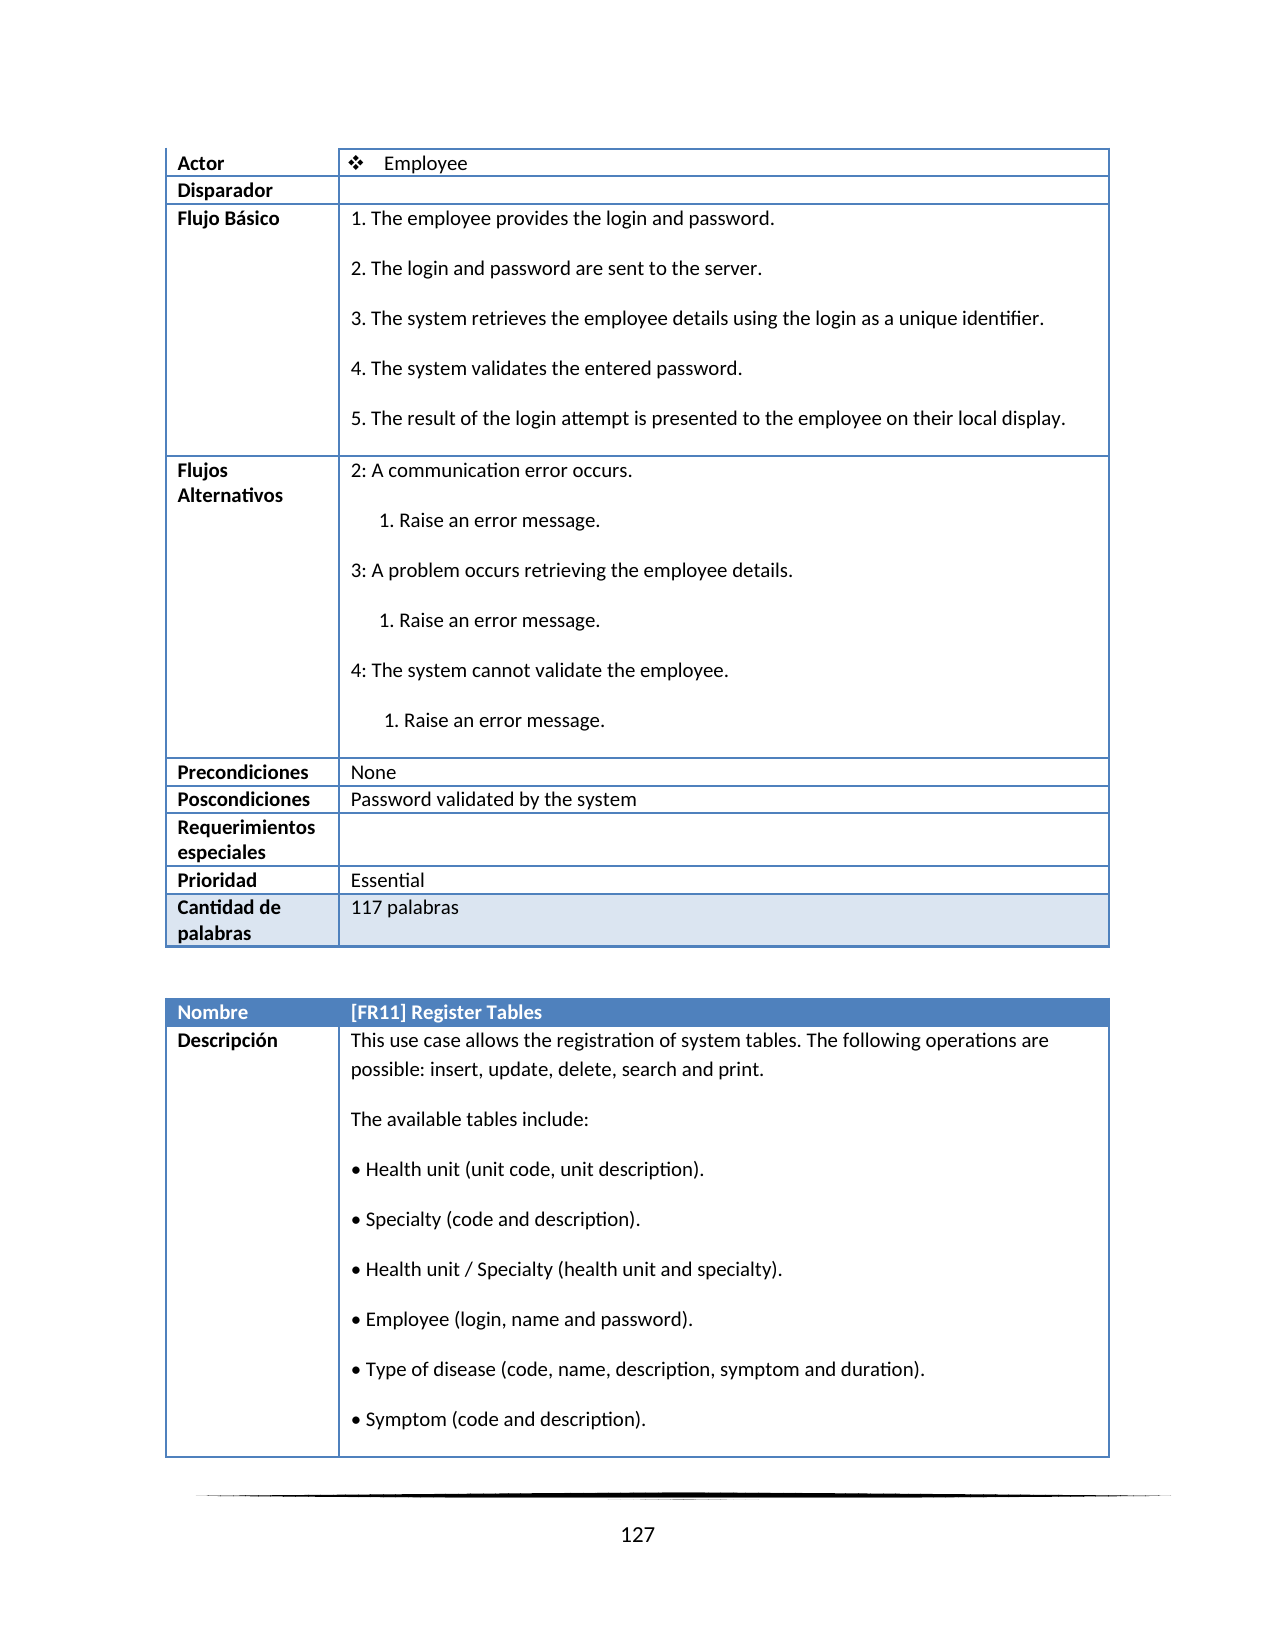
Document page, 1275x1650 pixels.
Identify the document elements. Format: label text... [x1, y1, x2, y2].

table_cell Employee [340, 150, 1108, 175]
table_cell Essential [340, 867, 1108, 892]
table_cell Requerimientos especiales [167, 814, 338, 865]
table_cell Actor [167, 148, 338, 175]
table_cell None [340, 759, 1108, 784]
table_cell Disparador [167, 177, 338, 203]
table_cell Descripción [167, 1027, 338, 1456]
table_cell [340, 814, 1108, 865]
table_cell Cantidad de palabras [167, 895, 338, 945]
table_cell Flujo Básico [167, 205, 338, 455]
picture [195, 1492, 1172, 1500]
table_cell Poscondiciones [167, 787, 338, 812]
table_header [FR11] Register Tables [340, 1000, 1108, 1025]
table_cell 2: A communication error occurs. 1. Raise an error message. 3: A problem occurs retrieving the employee details. 1. Raise an error message. 4: The system cannot validate the employee. 1. Raise an error message. [340, 457, 1108, 757]
table_cell [340, 177, 1108, 203]
table_cell Password validated by the system [340, 787, 1108, 812]
table_cell 117 palabras [340, 895, 1108, 945]
table_cell Prioridad [167, 867, 338, 892]
table_cell Precondiciones [167, 759, 338, 784]
table_cell 1. The employee provides the login and password. 2. The login and password are sent to the server. 3. The system retrieves the employee details using the login as a unique identifier. 4. The system validates the entered password. 5. The result of the login attempt is presented to the employee on their local display. [340, 205, 1108, 455]
table_cell Flujos Alternativos [167, 457, 338, 757]
table_header Nombre [167, 1000, 338, 1025]
